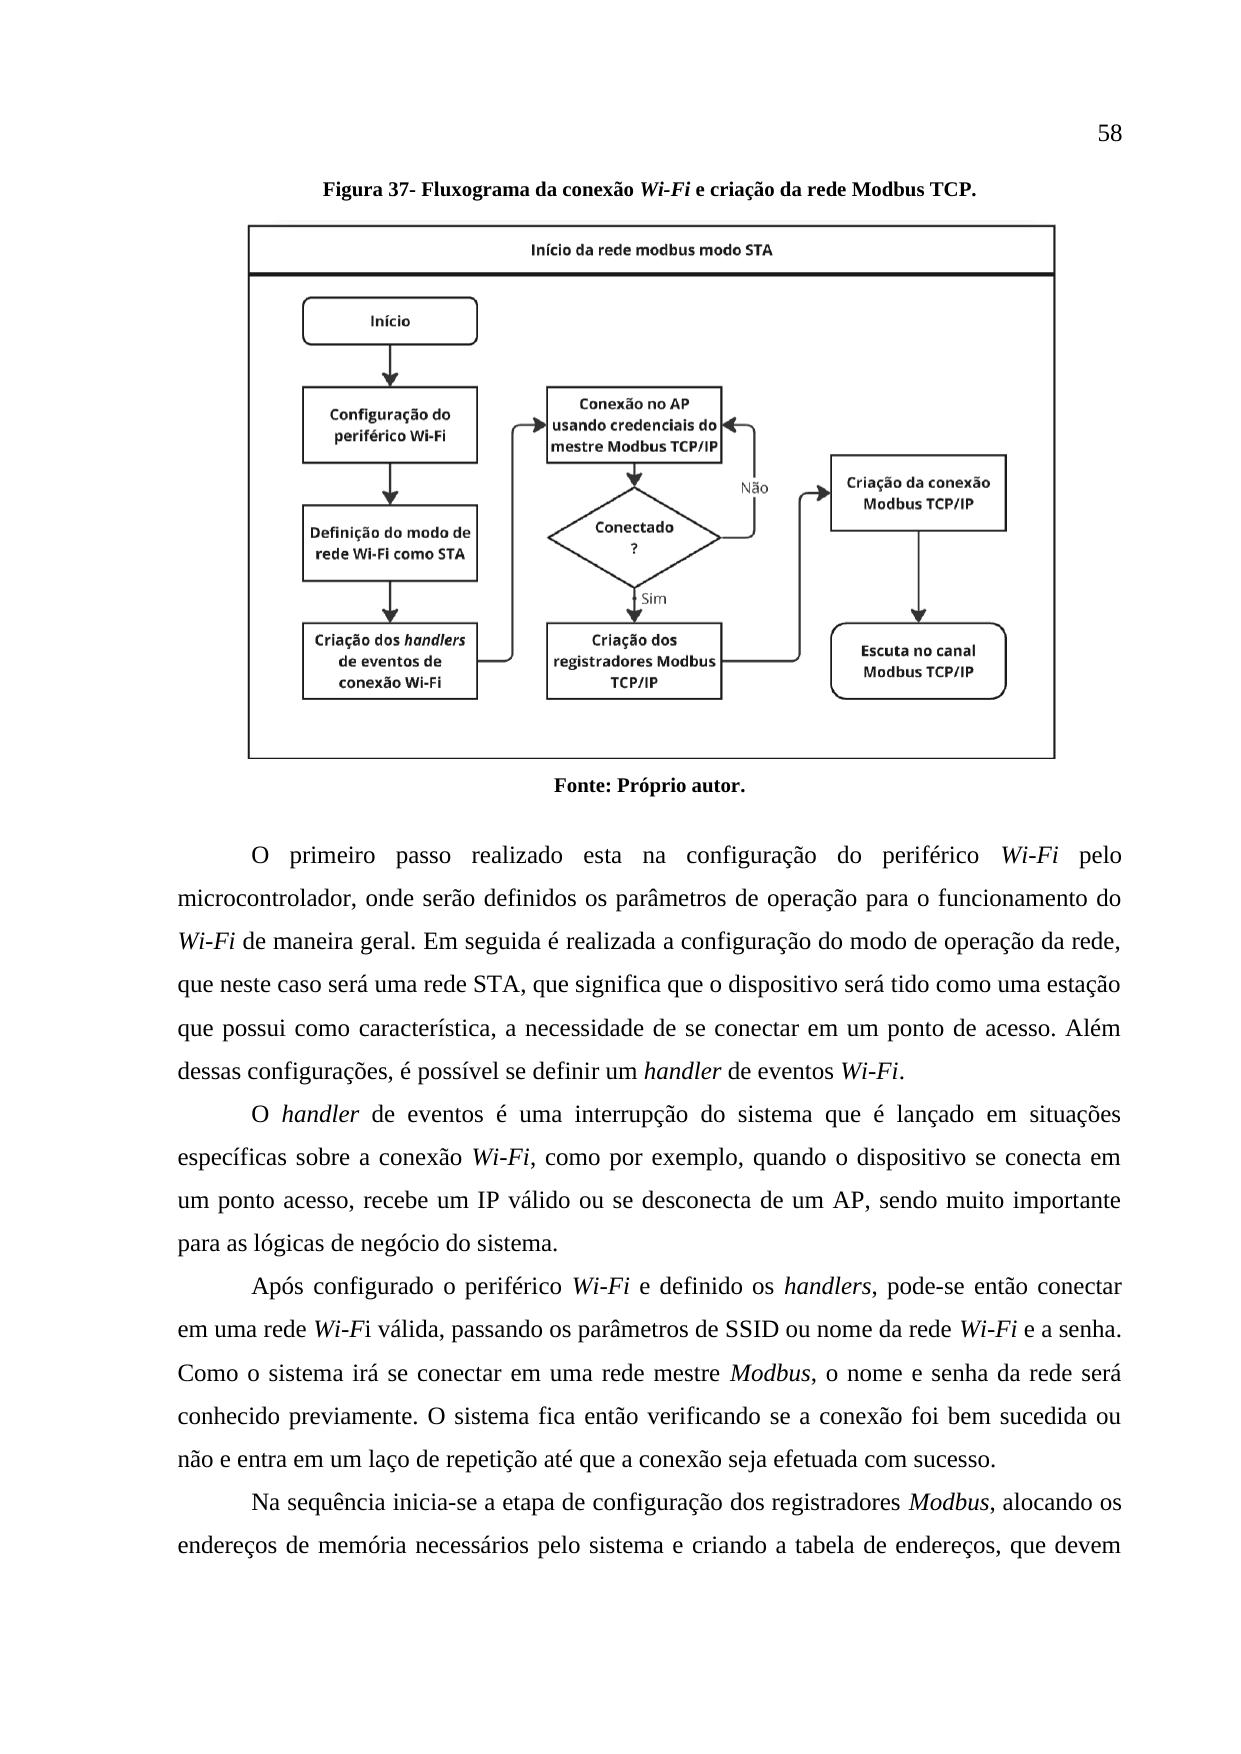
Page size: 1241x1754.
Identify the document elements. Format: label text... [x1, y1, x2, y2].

text O handler de eventos é uma interrupção do sistema que é lançado em situações específicas sobre a conexão Wi-Fi, como por exemplo, quando o dispositivo se conecta em um ponto acesso, recebe um IP válido ou se desconecta de um AP, sendo muito importante para as lógicas de negócio do sistema. [177, 1099, 1122, 1257]
text O primeiro passo realizado esta na configuração do periférico Wi-Fi pelo microcontrolador, onde serão definidos os parâmetros de operação para o funcionamento do Wi-Fi de maneira geral. Em seguida é realizada a configuração do modo de operação da rede, que neste caso será uma rede STA, que significa que o dispositivo será tido como uma estação que possui como característica, a necessidade de se conectar em um ponto de acesso. Além dessas configurações, é possível se definir um handler de eventos Wi-Fi. [177, 840, 1122, 1084]
text Fonte: Próprio autor. [177, 773, 1122, 797]
text Após configurado o periférico Wi-Fi e definido os handlers, pode-se então conectar em uma rede Wi-Fi válida, passando os parâmetros de SSID ou nome da rede Wi-Fi e a senha. Como o sistema irá se conectar em uma rede mestre Modbus, o nome e senha da rede será conhecido previamente. O sistema fica então verificando se a conexão foi bem sucedida ou não e entra em um laço de repetição até que a conexão seja efetuada com sucesso. [177, 1271, 1122, 1473]
picture [243, 220, 1057, 759]
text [177, 1487, 1122, 1559]
